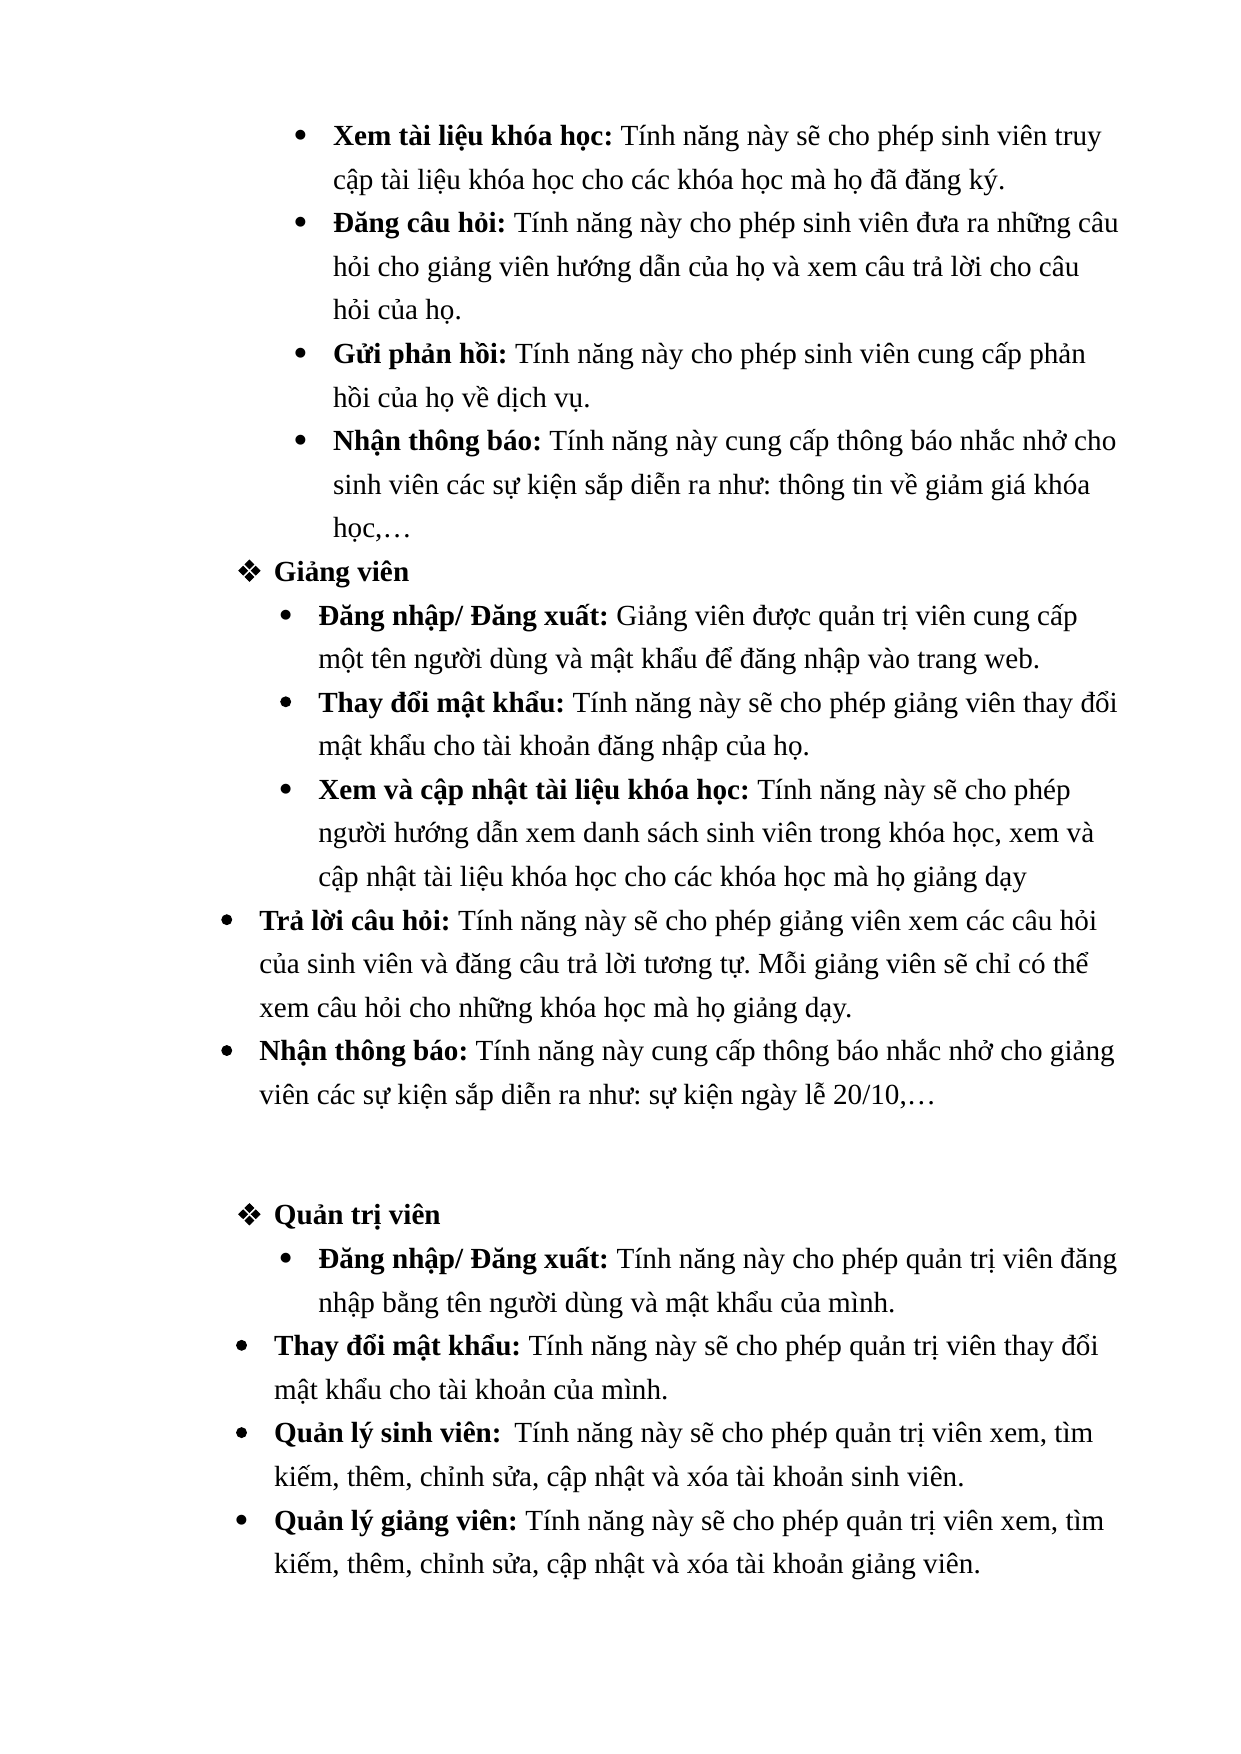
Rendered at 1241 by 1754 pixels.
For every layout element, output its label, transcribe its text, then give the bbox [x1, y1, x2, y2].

list Đăng nhập/ Đăng xuất: Giảng viên được quản trị viên cung cấp một tên người dùng và mật khẩu để đăng nhập vào trang web. [281, 598, 1122, 675]
list Thay đổi mật khẩu: Tính năng này sẽ cho phép giảng viên thay đổi mật khẩu cho tài khoản đăng nhập của họ. [281, 685, 1122, 762]
list Nhận thông báo: Tính năng này cung cấp thông báo nhắc nhở cho giảng viên các sự kiện sắp diễn ra như: sự kiện ngày lễ 20/10,… [222, 1033, 1122, 1111]
list Đăng nhập/ Đăng xuất: Tính năng này cho phép quản trị viên đăng nhập bằng tên người dùng và mật khẩu của mình. [281, 1241, 1122, 1318]
list Xem tài liệu khóa học: Tính năng này sẽ cho phép sinh viên truy cập tài liệu khóa học cho các khóa học mà họ đã đăng ký. [295, 118, 1122, 195]
list Gửi phản hồi: Tính năng này cho phép sinh viên cung cấp phản hồi của họ về dịch vụ. [295, 336, 1122, 413]
list Trả lời câu hỏi: Tính năng này sẽ cho phép giảng viên xem các câu hỏi của sinh viên và đăng câu trả lời tương tự. Mỗi giảng viên sẽ chỉ có thể xem câu hỏi cho những khóa học mà họ giảng dạy. [222, 903, 1122, 1023]
list Nhận thông báo: Tính năng này cung cấp thông báo nhắc nhở cho sinh viên các sự kiện sắp diễn ra như: thông tin về giảm giá khóa học,… [295, 423, 1122, 544]
list Đăng câu hỏi: Tính năng này cho phép sinh viên đưa ra những câu hỏi cho giảng viên hướng dẫn của họ và xem câu trả lời cho câu hỏi của họ. [295, 205, 1122, 326]
list Quản lý sinh viên: Tính năng này sẽ cho phép quản trị viên xem, tìm kiếm, thêm, chỉnh sửa, cập nhật và xóa tài khoản sinh viên. [236, 1416, 1122, 1493]
list Xem và cập nhật tài liệu khóa học: Tính năng này sẽ cho phép người hướng dẫn xem danh sách sinh viên trong khóa học, xem và cập nhật tài liệu khóa học cho các khóa học mà họ giảng dạy [281, 772, 1122, 893]
list Quản trị viên [236, 1197, 1122, 1231]
list Quản lý giảng viên: Tính năng này sẽ cho phép quản trị viên xem, tìm kiếm, thêm, chỉnh sửa, cập nhật và xóa tài khoản giảng viên. [236, 1503, 1122, 1580]
list Thay đổi mật khẩu: Tính năng này sẽ cho phép quản trị viên thay đổi mật khẩu cho tài khoản của mình. [236, 1328, 1122, 1406]
list Giảng viên [236, 554, 1122, 588]
